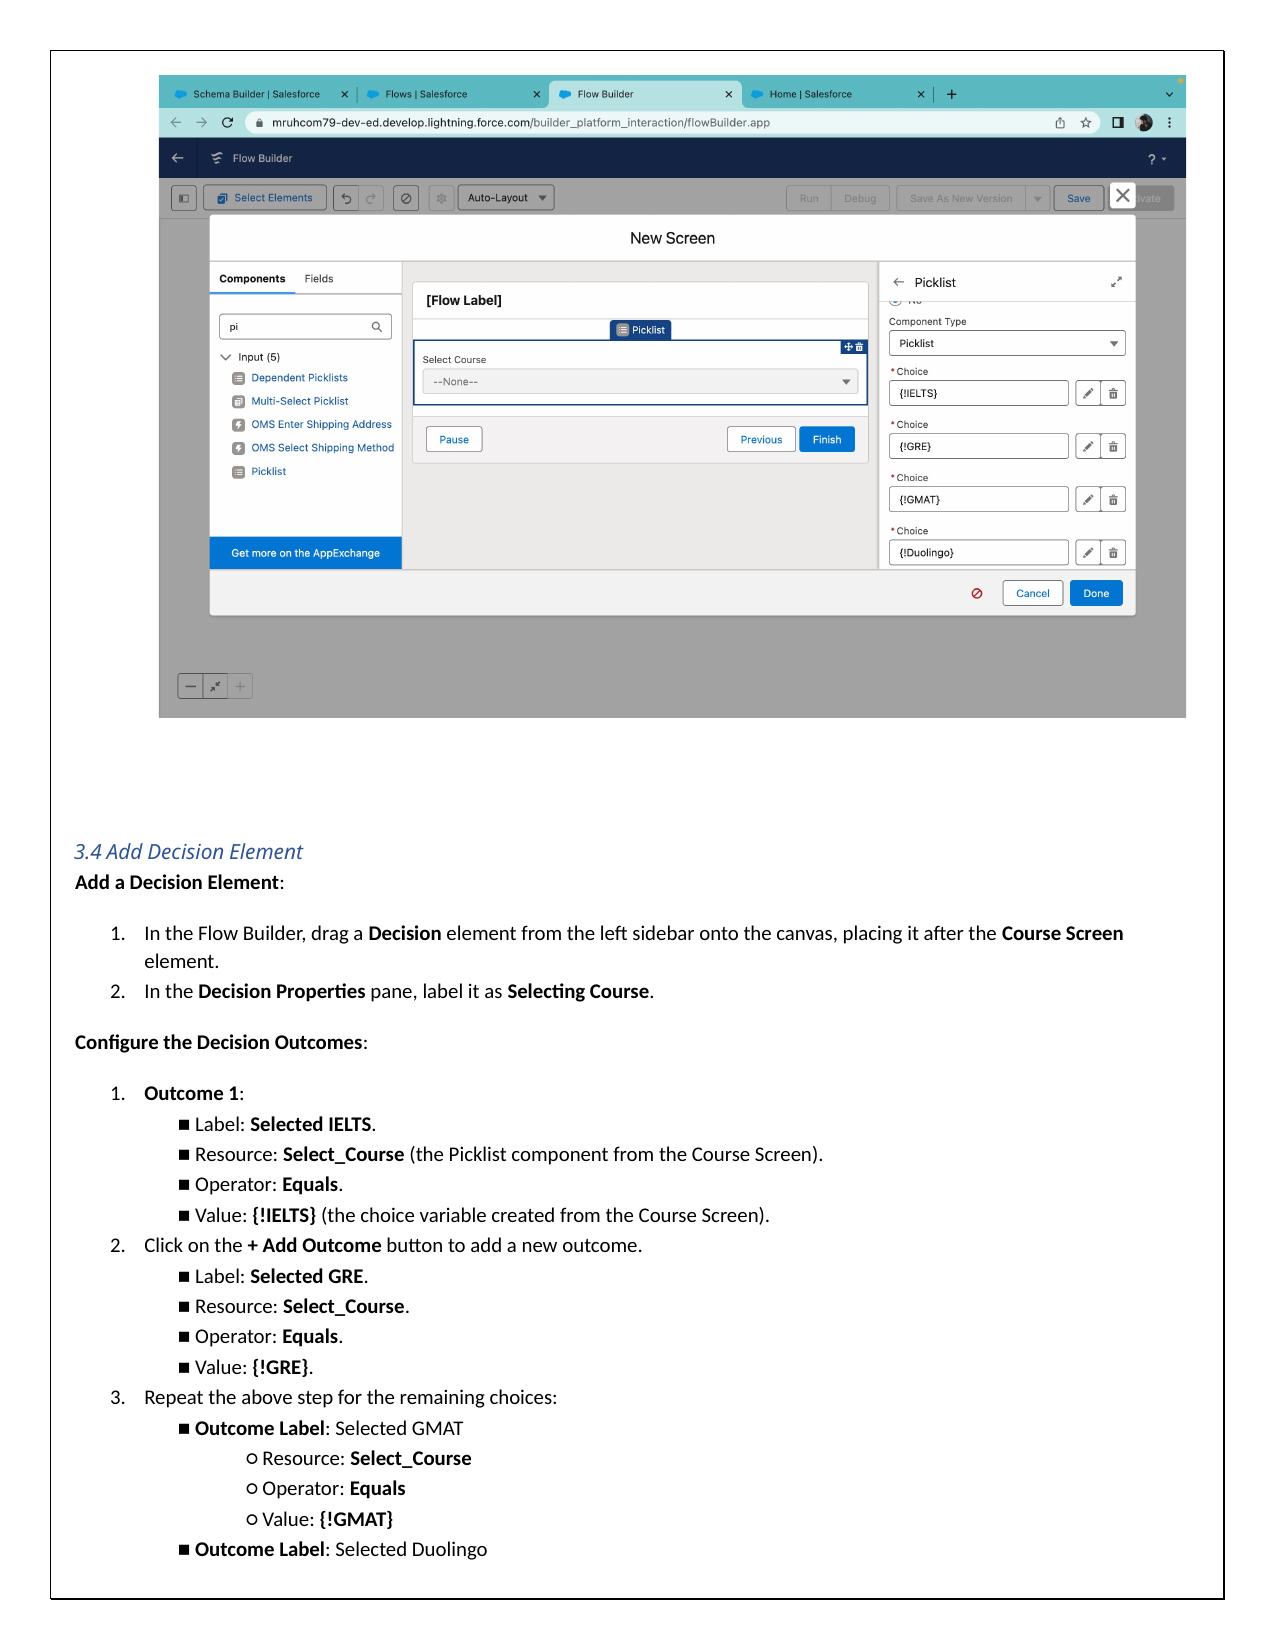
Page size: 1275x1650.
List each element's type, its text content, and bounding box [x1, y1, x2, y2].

text Add a Decision Element: [75, 869, 1190, 894]
text Configure the Decision Outcomes: [75, 1029, 1190, 1055]
text ■ Value: {!IELTS} (the choice variable created from the Course Screen). [178, 1202, 1182, 1227]
list Outcome 1: [110, 1081, 1182, 1106]
subtitle 3.4 Add Decision Element [73, 837, 1182, 866]
picture [158, 75, 1187, 718]
text ■ Resource: Select_Course. [178, 1293, 1190, 1318]
text ■ Label: Selected GRE. [178, 1263, 1190, 1288]
list Repeat the above step for the remaining choices: [110, 1384, 1182, 1410]
text ■ Outcome Label: Selected Duolingo [178, 1536, 1182, 1562]
list In the Flow Builder, drag a Decision element from the left sidebar onto the canvas, placing it after the Course Screen element. [110, 920, 1186, 974]
text ■ Operator: Equals. [178, 1323, 1182, 1349]
list In the Decision Properties pane, label it as Selecting Course. [110, 979, 1186, 1004]
text ○ Value: {!GMAT} [246, 1506, 1190, 1531]
text ■ Value: {!GRE}. [178, 1354, 1182, 1379]
text ■ Label: Selected IELTS. [178, 1111, 1190, 1136]
text ■ Operator: Equals. [178, 1172, 1182, 1197]
text ■ Resource: Select_Course (the Picklist component from the Course Screen). [178, 1141, 1182, 1167]
text ○ Operator: Equals [246, 1475, 1182, 1501]
list Click on the + Add Outcome button to add a new outcome. [110, 1232, 1182, 1258]
text ■ Outcome Label: Selected GMAT [178, 1415, 1182, 1440]
text ○ Resource: Select_Course [246, 1445, 1190, 1471]
